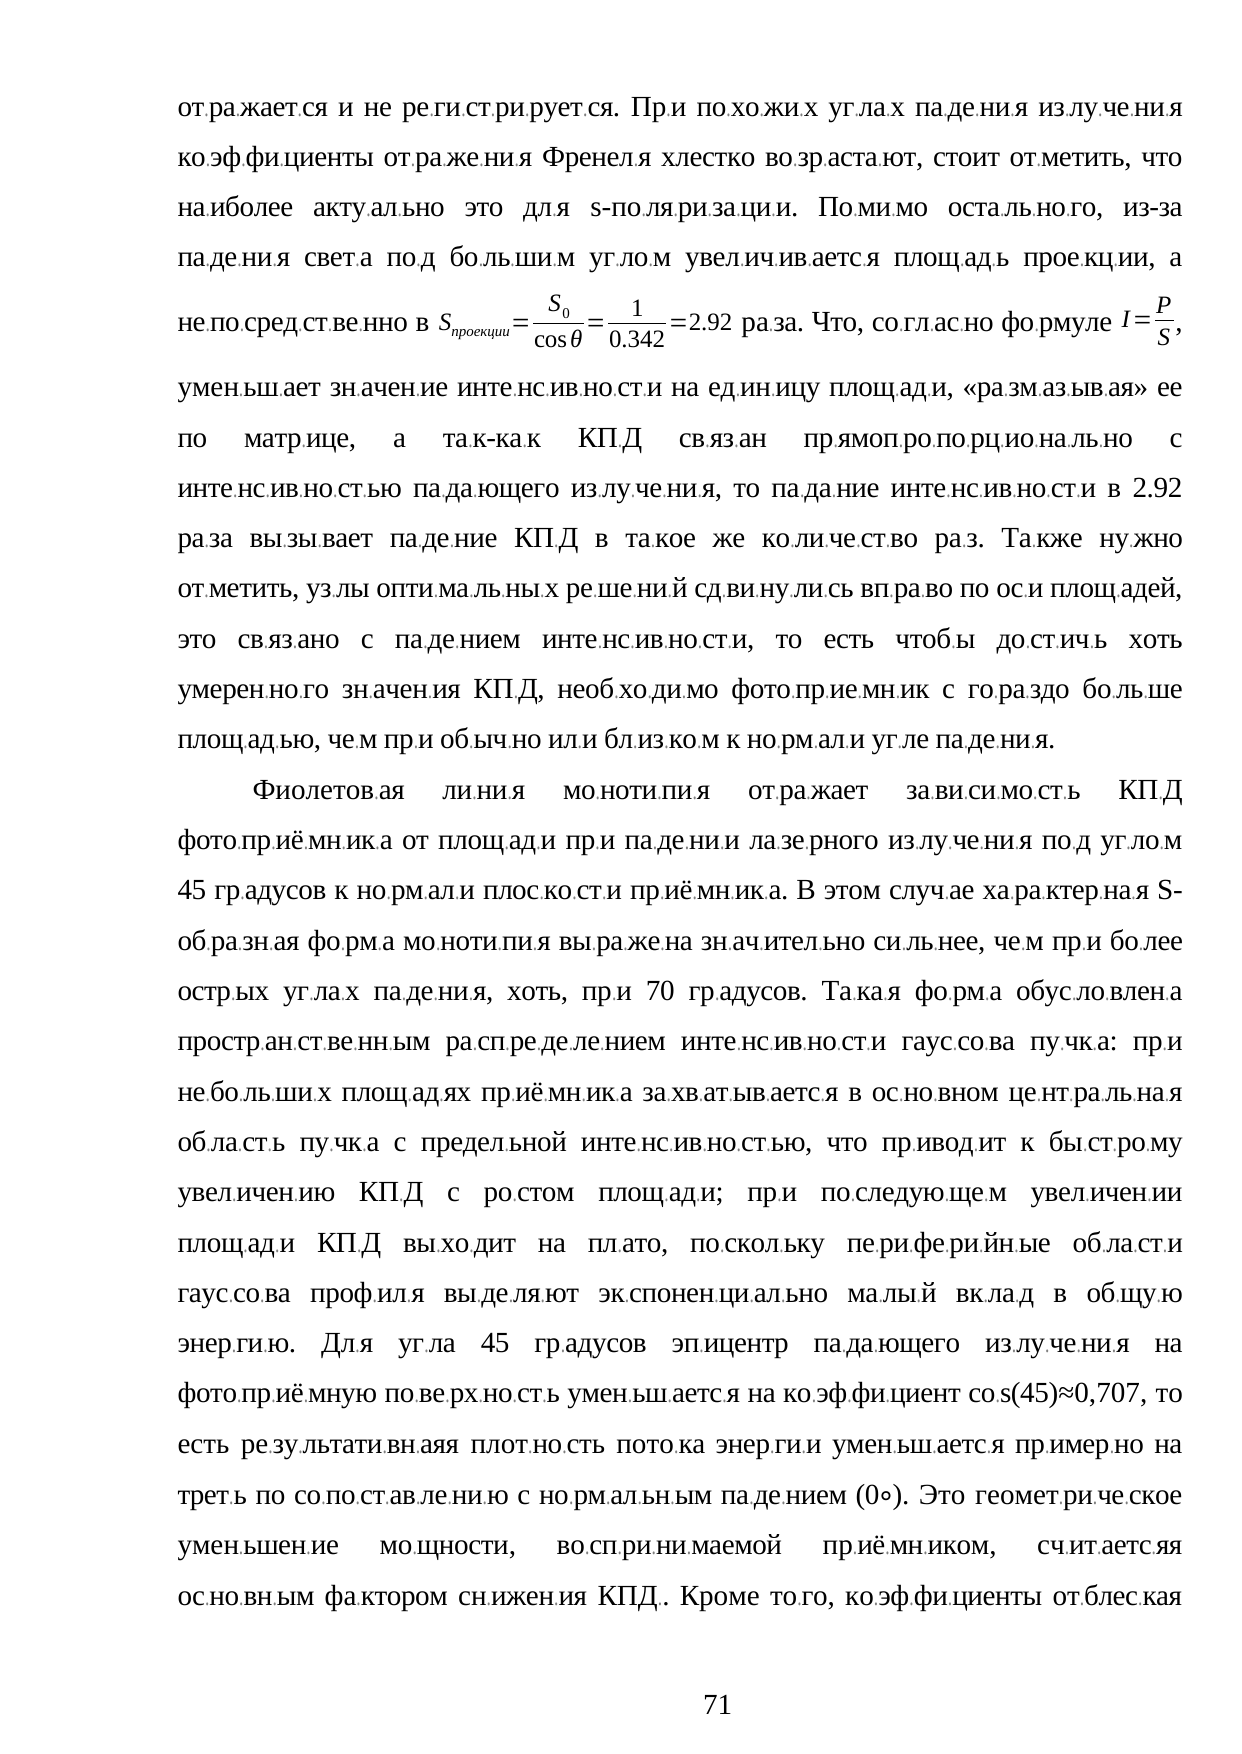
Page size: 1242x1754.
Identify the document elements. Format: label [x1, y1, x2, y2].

text [177, 89, 1183, 755]
text [177, 772, 1183, 1611]
